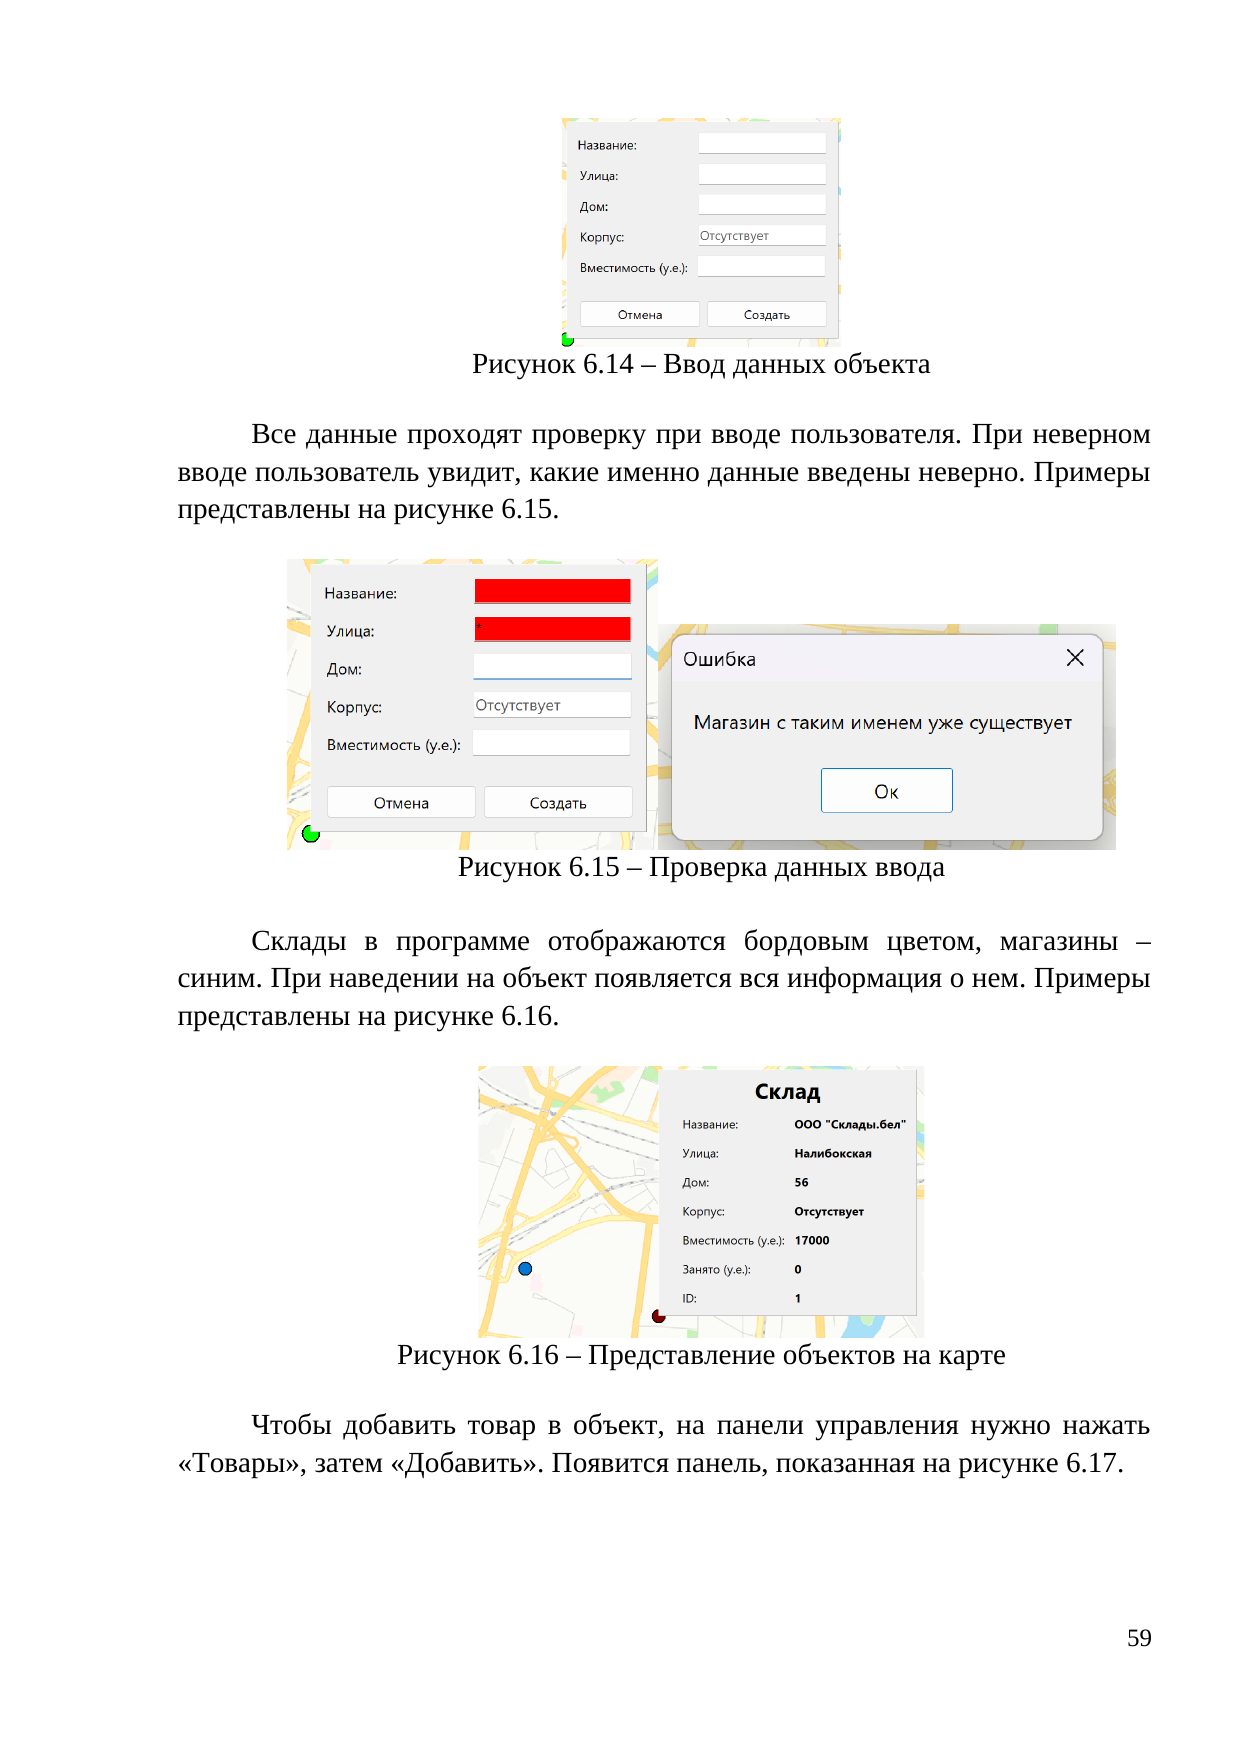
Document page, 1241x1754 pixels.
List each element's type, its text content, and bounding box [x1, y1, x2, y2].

text Рисунок 6.14 – Ввод данных объекта [177, 346, 1152, 380]
text Рисунок 6.16 – Представление объектов на карте [177, 1337, 1152, 1371]
picture [286, 559, 1116, 850]
text Чтобы добавить товар в объект, на панели управления нужно нажать «Товары», затем «Добавить». Появится панель, показанная на рисунке 6.17. [177, 1404, 1152, 1479]
picture [561, 118, 841, 347]
text Склады в программе отображаются бордовым цветом, магазины – синим. При наведении на объект появляется вся информация о нем. Примеры представлены на рисунке 6.16. [177, 920, 1152, 1033]
text Рисунок 6.15 – Проверка данных ввода [177, 849, 1152, 883]
picture [478, 1066, 925, 1338]
text Все данные проходят проверку при вводе пользователя. При неверном вводе пользователь увидит, какие именно данные введены неверно. Примеры представлены на рисунке 6.15. [177, 413, 1152, 526]
